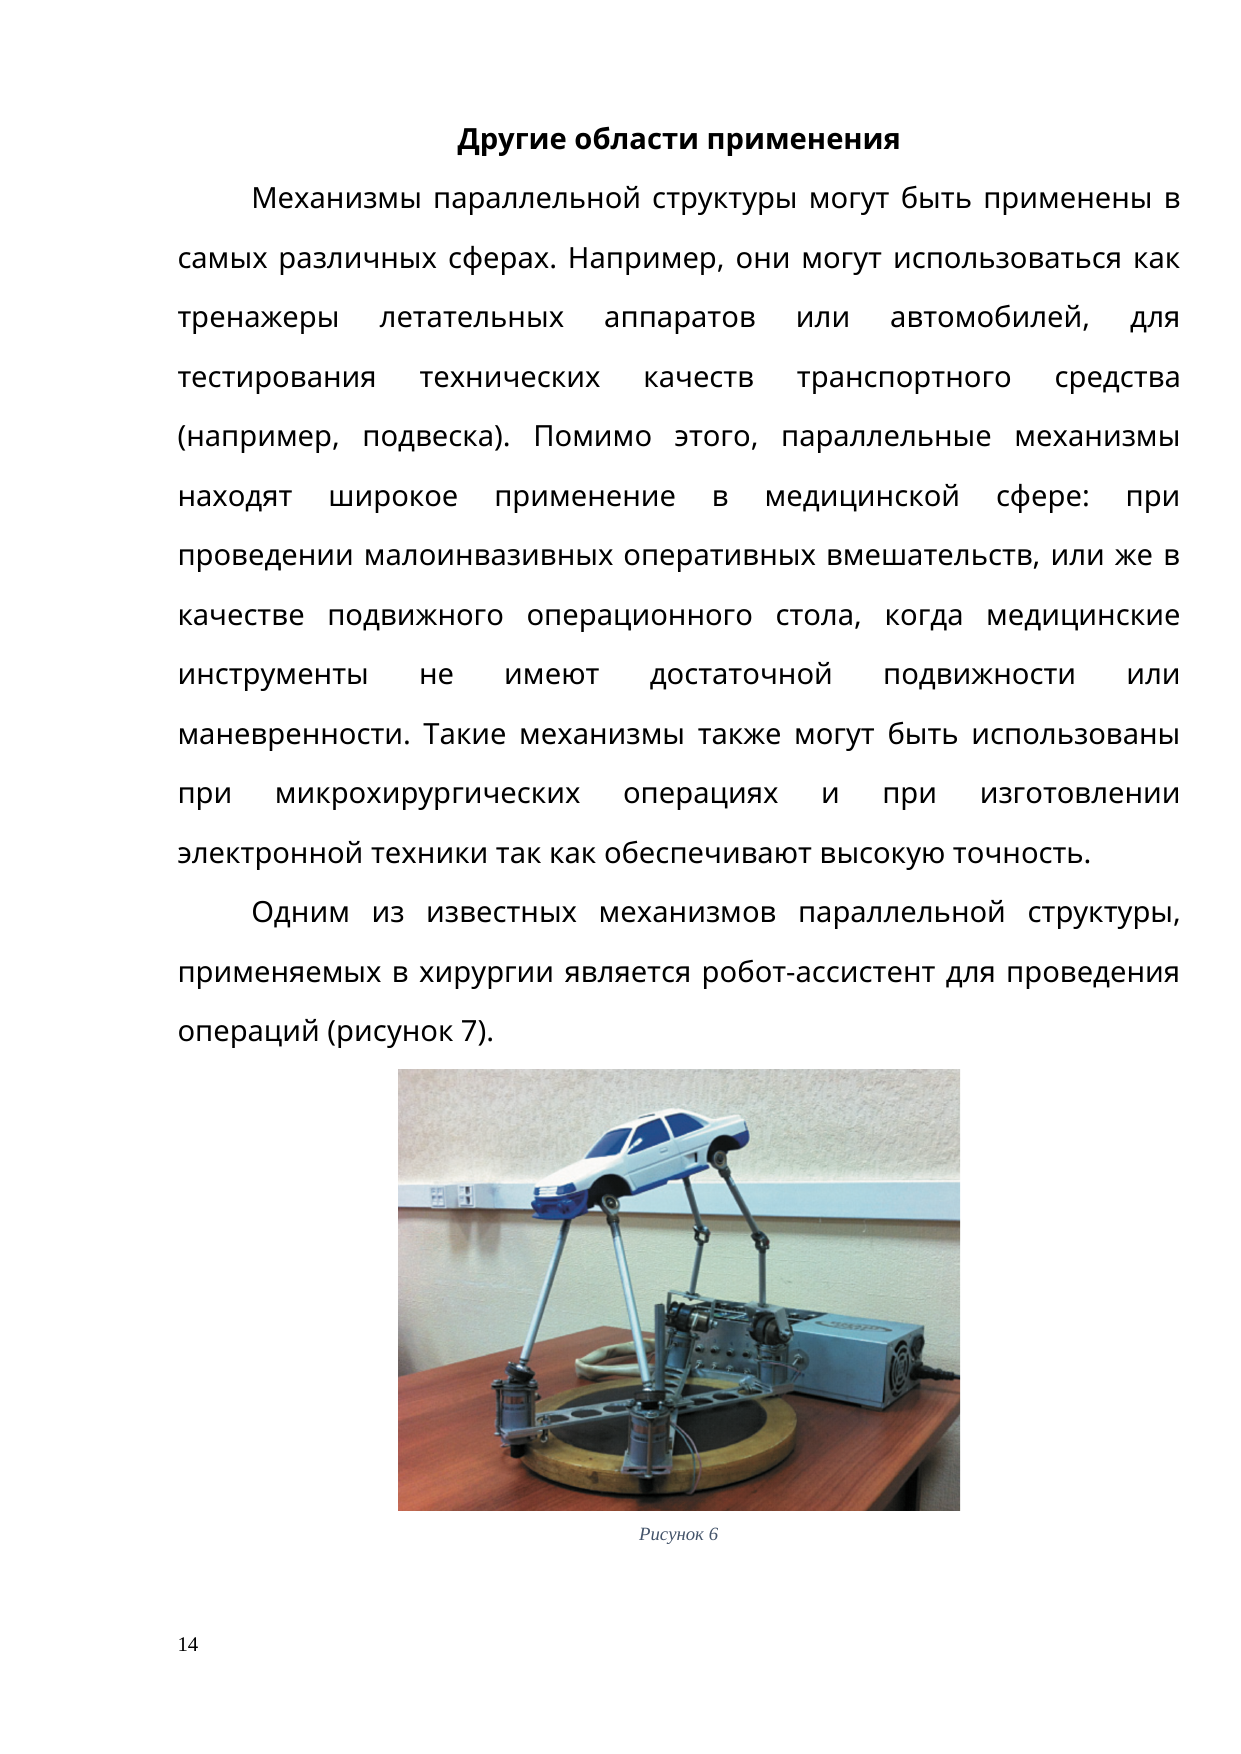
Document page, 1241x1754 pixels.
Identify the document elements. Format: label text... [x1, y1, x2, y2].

text Другие области применения [177, 118, 1181, 158]
picture [398, 1069, 961, 1511]
text Механизмы параллельной структуры могут быть применены в самых различных сферах. Например, они могут использоваться как тренажеры летательных аппаратов или автомобилей, для тестирования технических качеств транспортного средства (например, подвеска). Помимо этого, параллельные механизмы находят широкое применение в медицинской сфере: при проведении малоинвазивных оперативных вмешательств, или же в качестве подвижного операционного стола, когда медицинские инструменты не имеют достаточной подвижности или маневренности. Такие механизмы также могут быть использованы при микрохирургических операциях и при изготовлении электронной техники так как обеспечивают высокую точность. [177, 178, 1181, 872]
text Рисунок 6 [177, 1523, 1181, 1544]
text Одним из известных механизмов параллельной структуры, применяемых в хирургии является робот-ассистент для проведения операций (рисунок 7). [177, 891, 1181, 1050]
